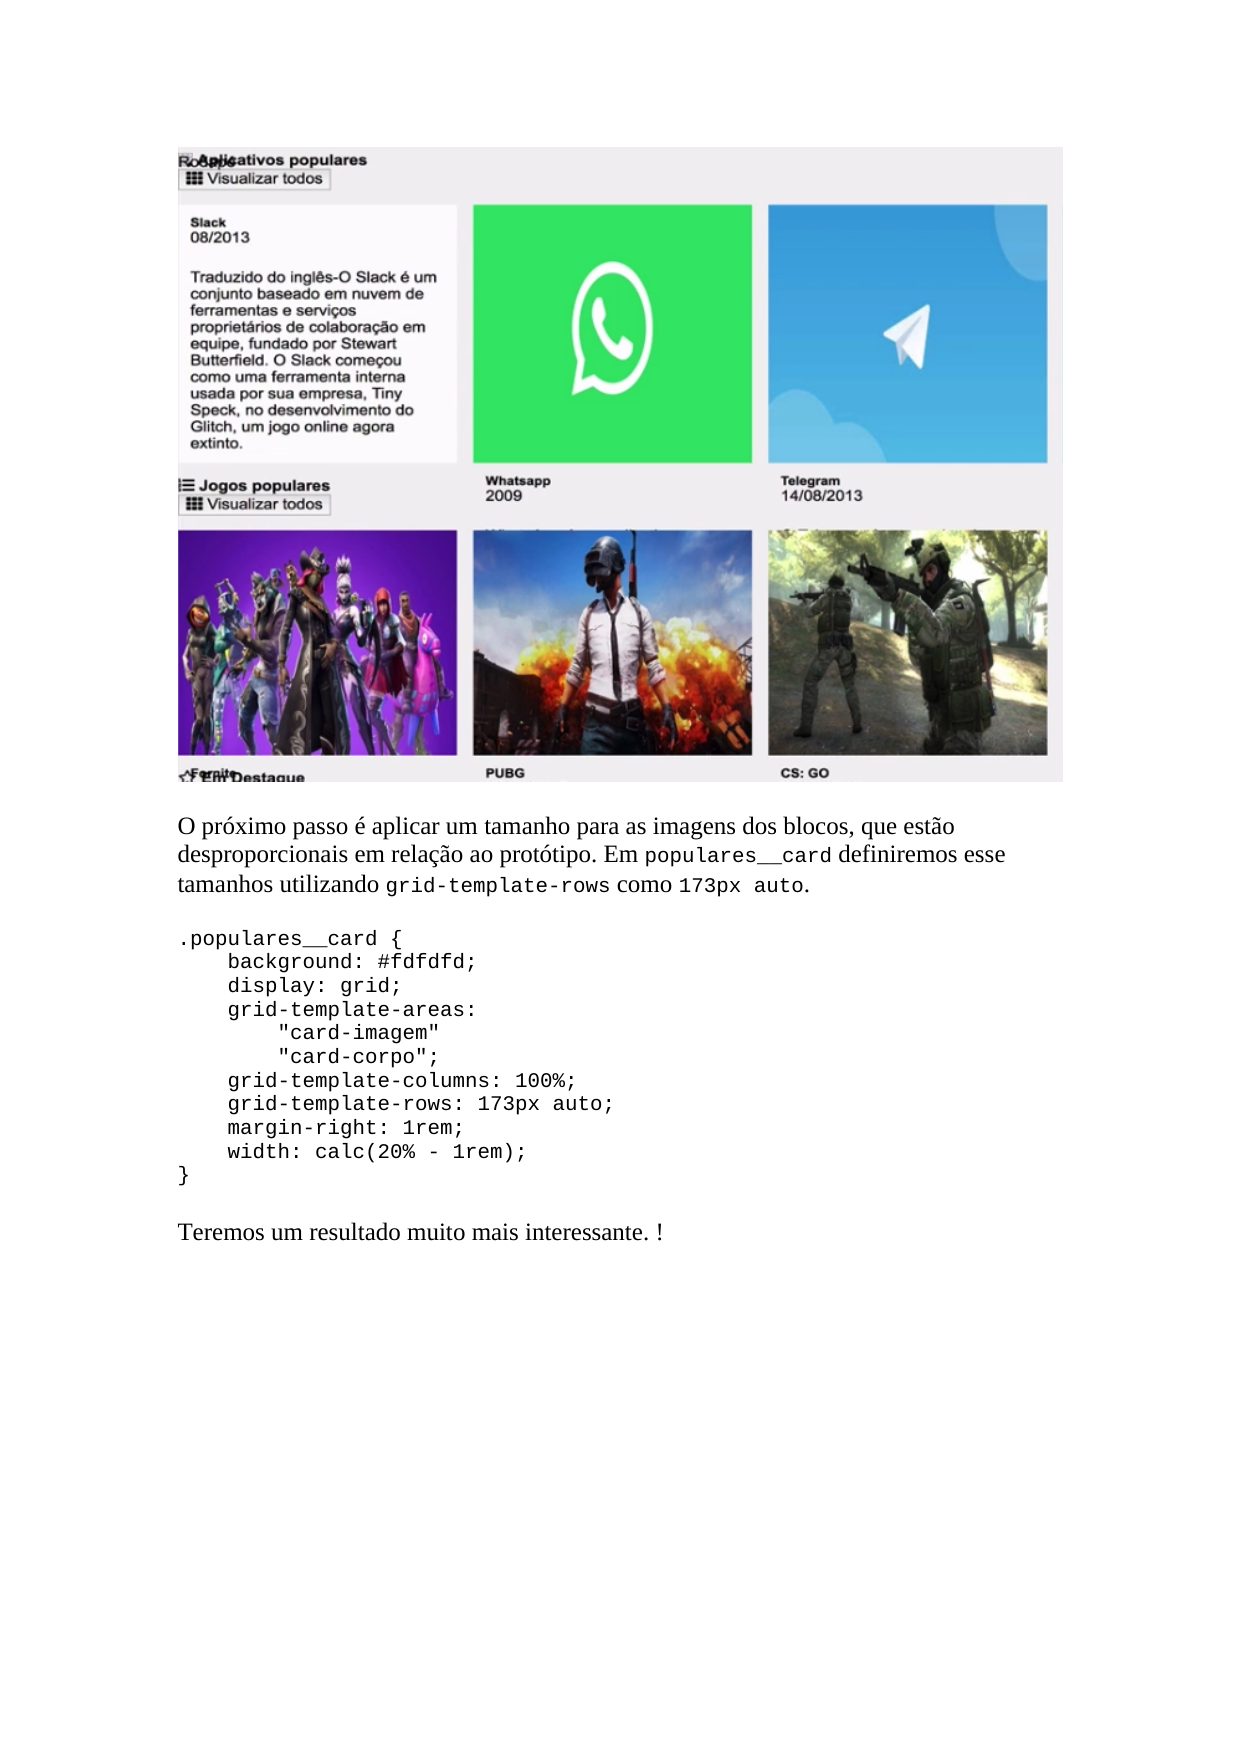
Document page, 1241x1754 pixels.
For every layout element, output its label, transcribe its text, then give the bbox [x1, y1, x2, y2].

text grid-template-rows: 173px auto; [177, 1093, 1063, 1117]
text margin-right: 1rem; [177, 1117, 1063, 1141]
text grid-template-areas: [177, 999, 1063, 1022]
picture [177, 147, 1063, 782]
text grid-template-columns: 100%; [177, 1070, 1063, 1093]
text width: calc(20% - 1rem); [177, 1141, 1063, 1164]
text .populares__card { [177, 928, 1063, 951]
text O próximo passo é aplicar um tamanho para as imagens dos blocos, que estão desproporcionais em relação ao protótipo. Em populares__card definiremos esse tamanhos utilizando grid-template-rows como 173px auto. [177, 811, 1063, 899]
text Teremos um resultado muito mais interessante. ! [177, 1217, 1063, 1246]
text "card-imagem" [177, 1022, 1063, 1046]
text } [177, 1164, 1063, 1188]
text background: #fdfdfd; [177, 951, 1063, 975]
text "card-corpo"; [177, 1046, 1063, 1070]
text display: grid; [177, 975, 1063, 999]
